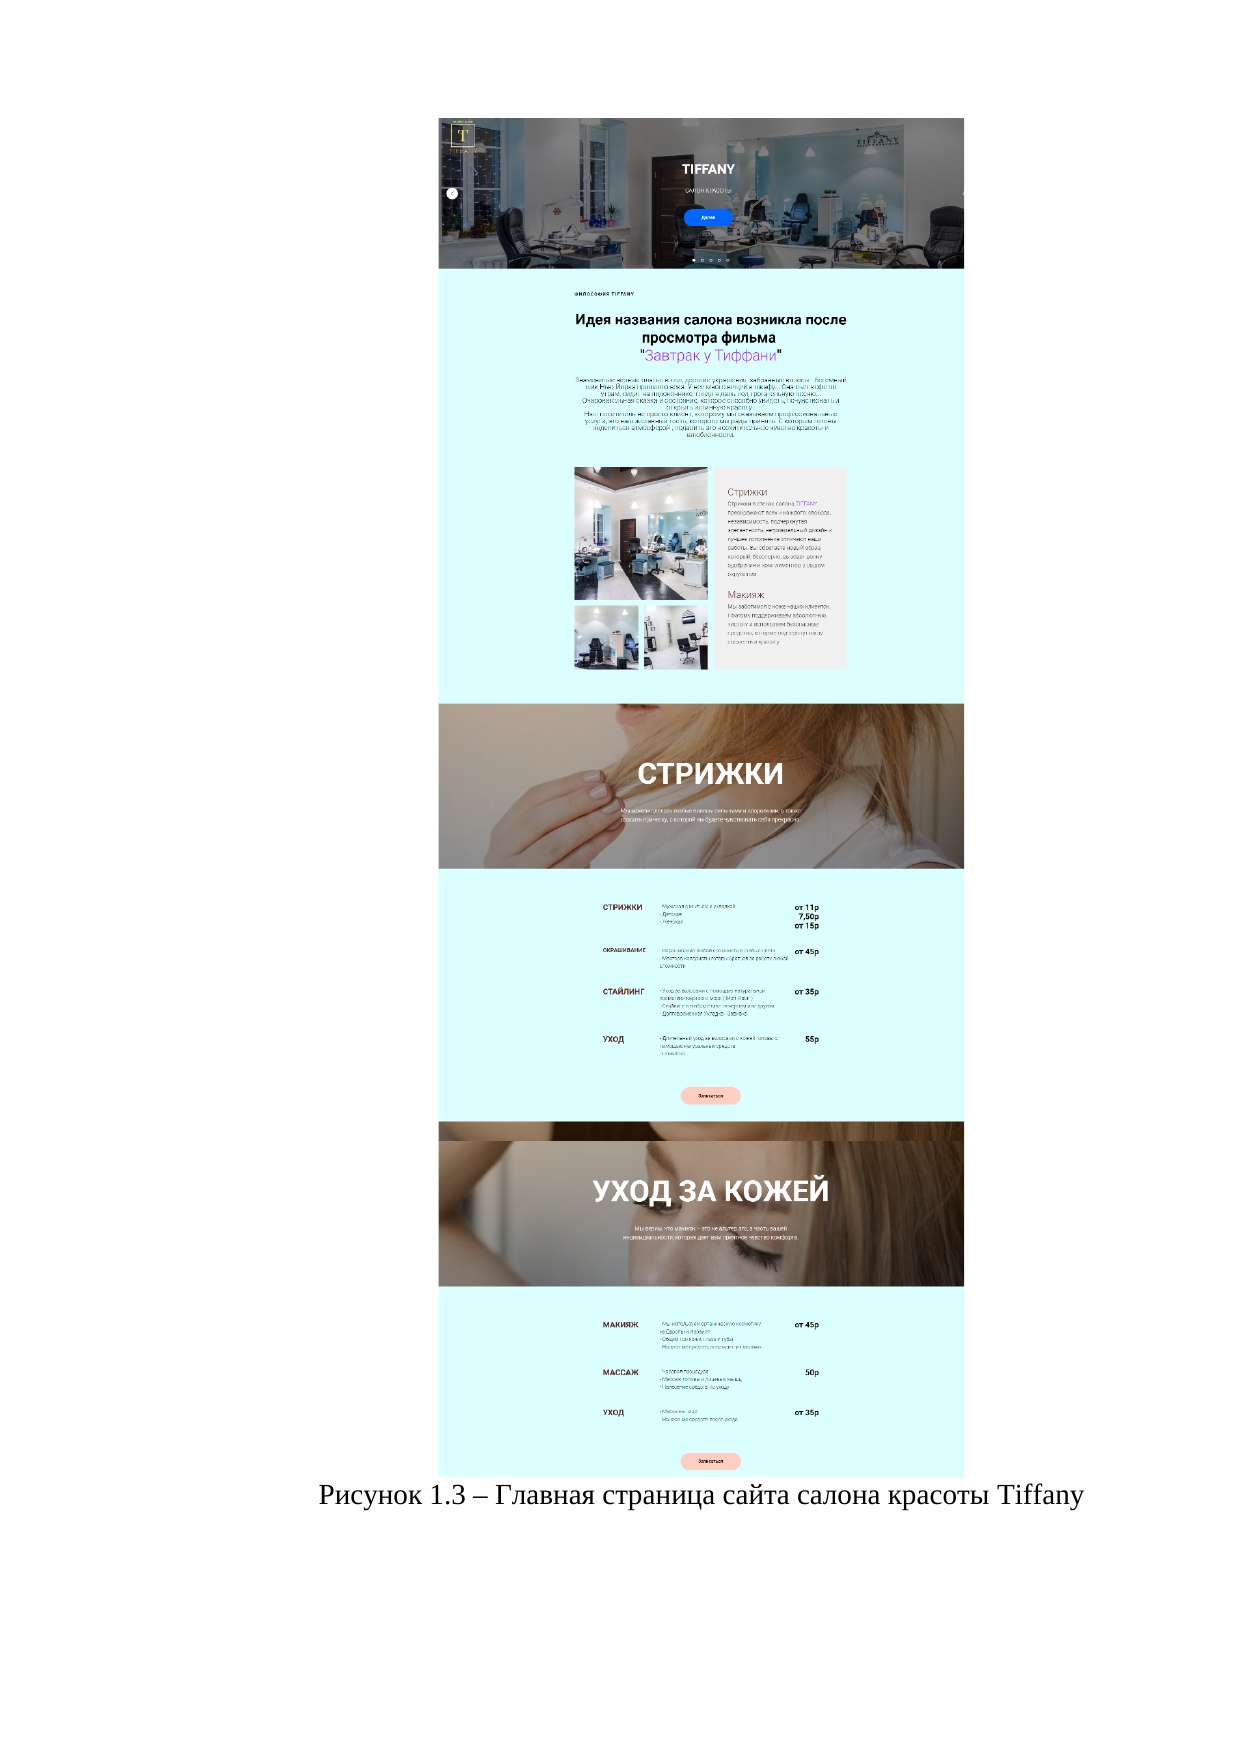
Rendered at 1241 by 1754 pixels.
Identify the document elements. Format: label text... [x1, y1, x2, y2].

picture [438, 118, 965, 1477]
text Рисунок 1.3 – Главная страница сайта салона красоты Tiffany [177, 1477, 1152, 1510]
